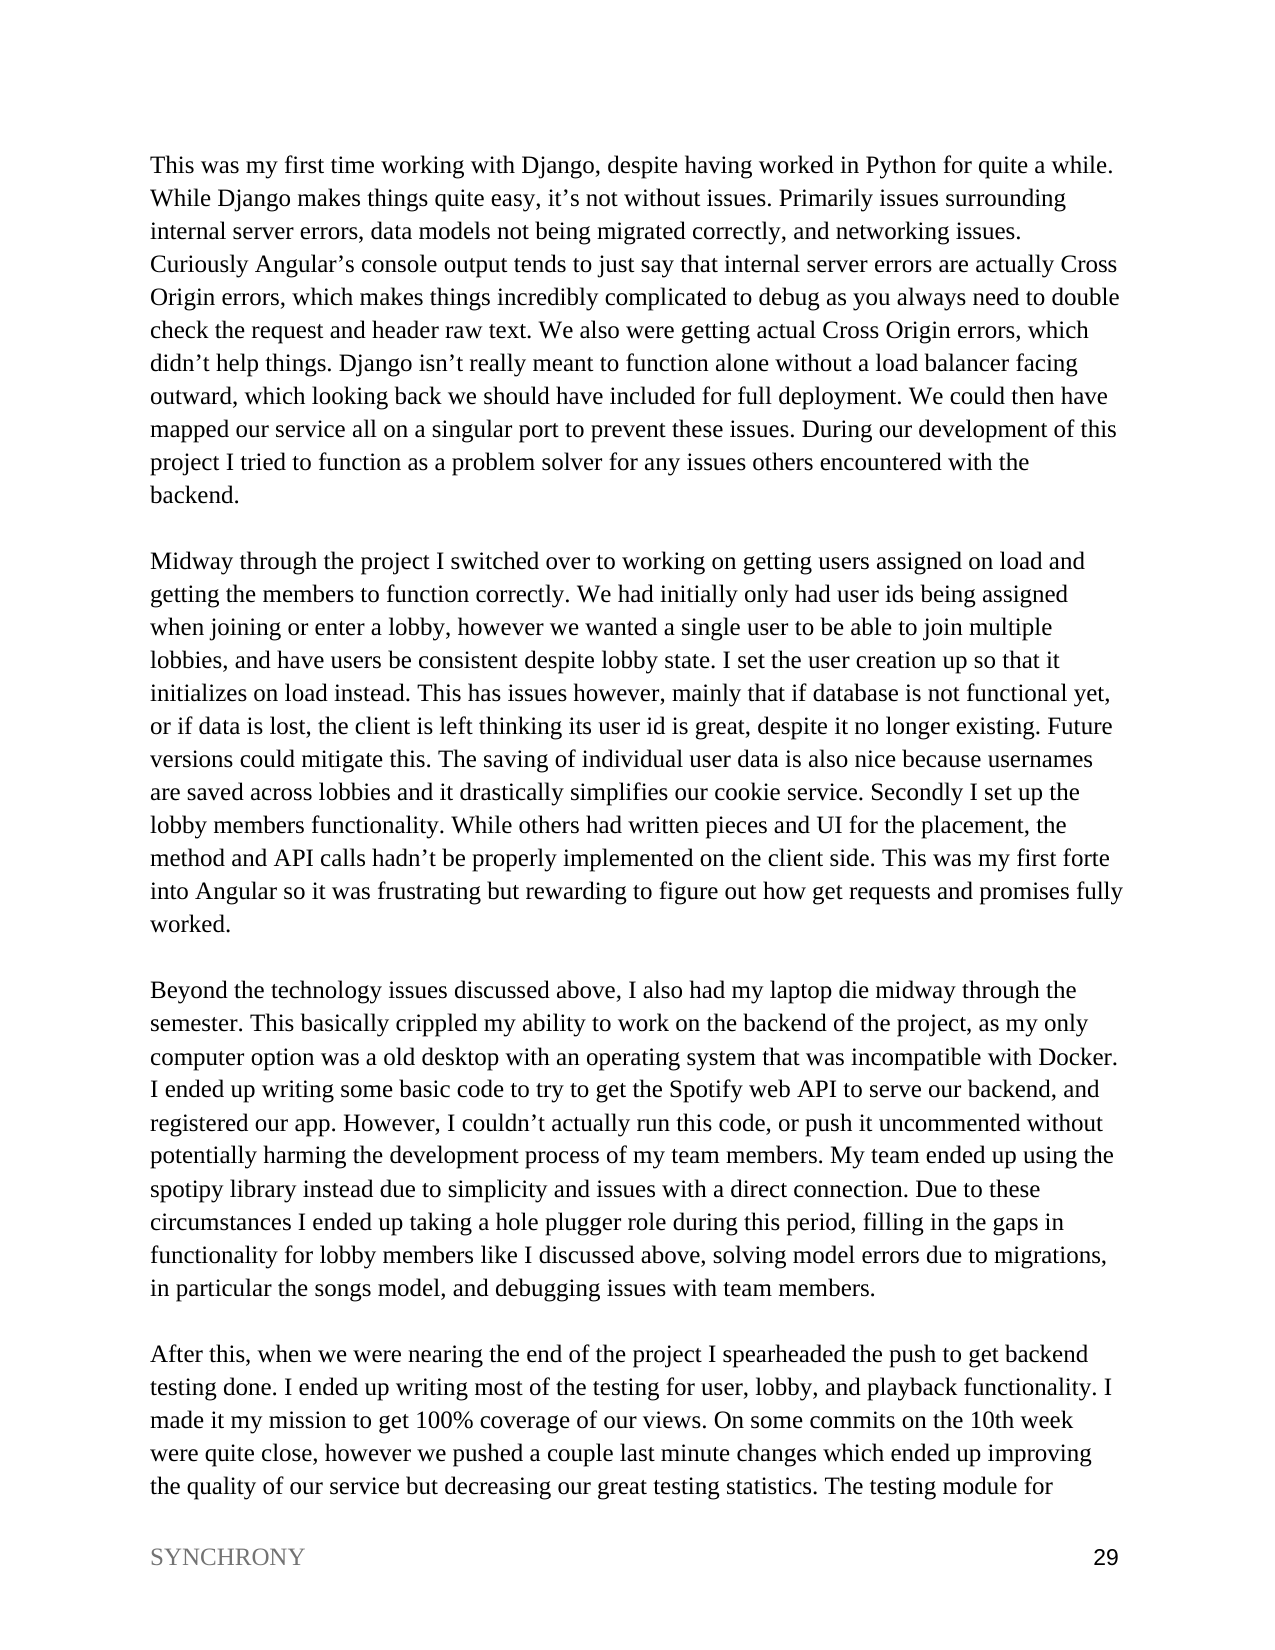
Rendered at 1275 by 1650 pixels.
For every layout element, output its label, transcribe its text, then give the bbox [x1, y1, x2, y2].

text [150, 1339, 1125, 1499]
text Beyond the technology issues discussed above, I also had my laptop die midway through the semester. This basically crippled my ability to work on the backend of the project, as my only computer option was a old desktop with an operating system that was incompatible with Docker. I ended up writing some basic code to try to get the Spotify web API to serve our backend, and registered our app. However, I couldn’t actually run this code, or push it uncommented without potentially harming the development process of my team members. My team ended up using the spotipy library instead due to simplicity and issues with a direct connection. Due to these circumstances I ended up taking a hole plugger role during this period, filling in the gaps in functionality for lobby members like I discussed above, solving model errors due to migrations, in particular the songs model, and debugging issues with team members. [150, 976, 1125, 1301]
text This was my first time working with Django, despite having worked in Python for quite a while. While Django makes things quite easy, it’s not without issues. Primarily issues surrounding internal server errors, data models not being migrated correctly, and networking issues. Curiously Angular’s console output tends to just say that internal server errors are actually Cross Origin errors, which makes things incredibly complicated to debug as you always need to double check the request and header raw text. We also were getting actual Cross Origin errors, which didn’t help things. Django isn’t really meant to function alone without a load balancer facing outward, which looking back we should have included for full deployment. We could then have mapped our service all on a singular port to prevent these issues. During our development of this project I tried to function as a problem solver for any issues others encountered with the backend. [150, 150, 1125, 509]
text Midway through the project I switched over to working on getting users assigned on load and getting the members to function correctly. We had initially only had user ids being assigned when joining or enter a lobby, however we wanted a single user to be able to join multiple lobbies, and have users be consistent despite lobby state. I set the user creation up so that it initializes on load instead. This has issues however, mainly that if database is not functional yet, or if data is lost, the client is left thinking its user id is great, despite it no longer existing. Future versions could mitigate this. The saving of individual user data is also nice because usernames are saved across lobbies and it drastically simplifies our cookie service. Secondly I set up the lobby members functionality. While others had written pieces and UI for the placement, the method and API calls hadn’t be properly implemented on the client side. This was my first forte into Angular so it was frustrating but rewarding to figure out how get requests and promises fully worked. [150, 546, 1125, 938]
